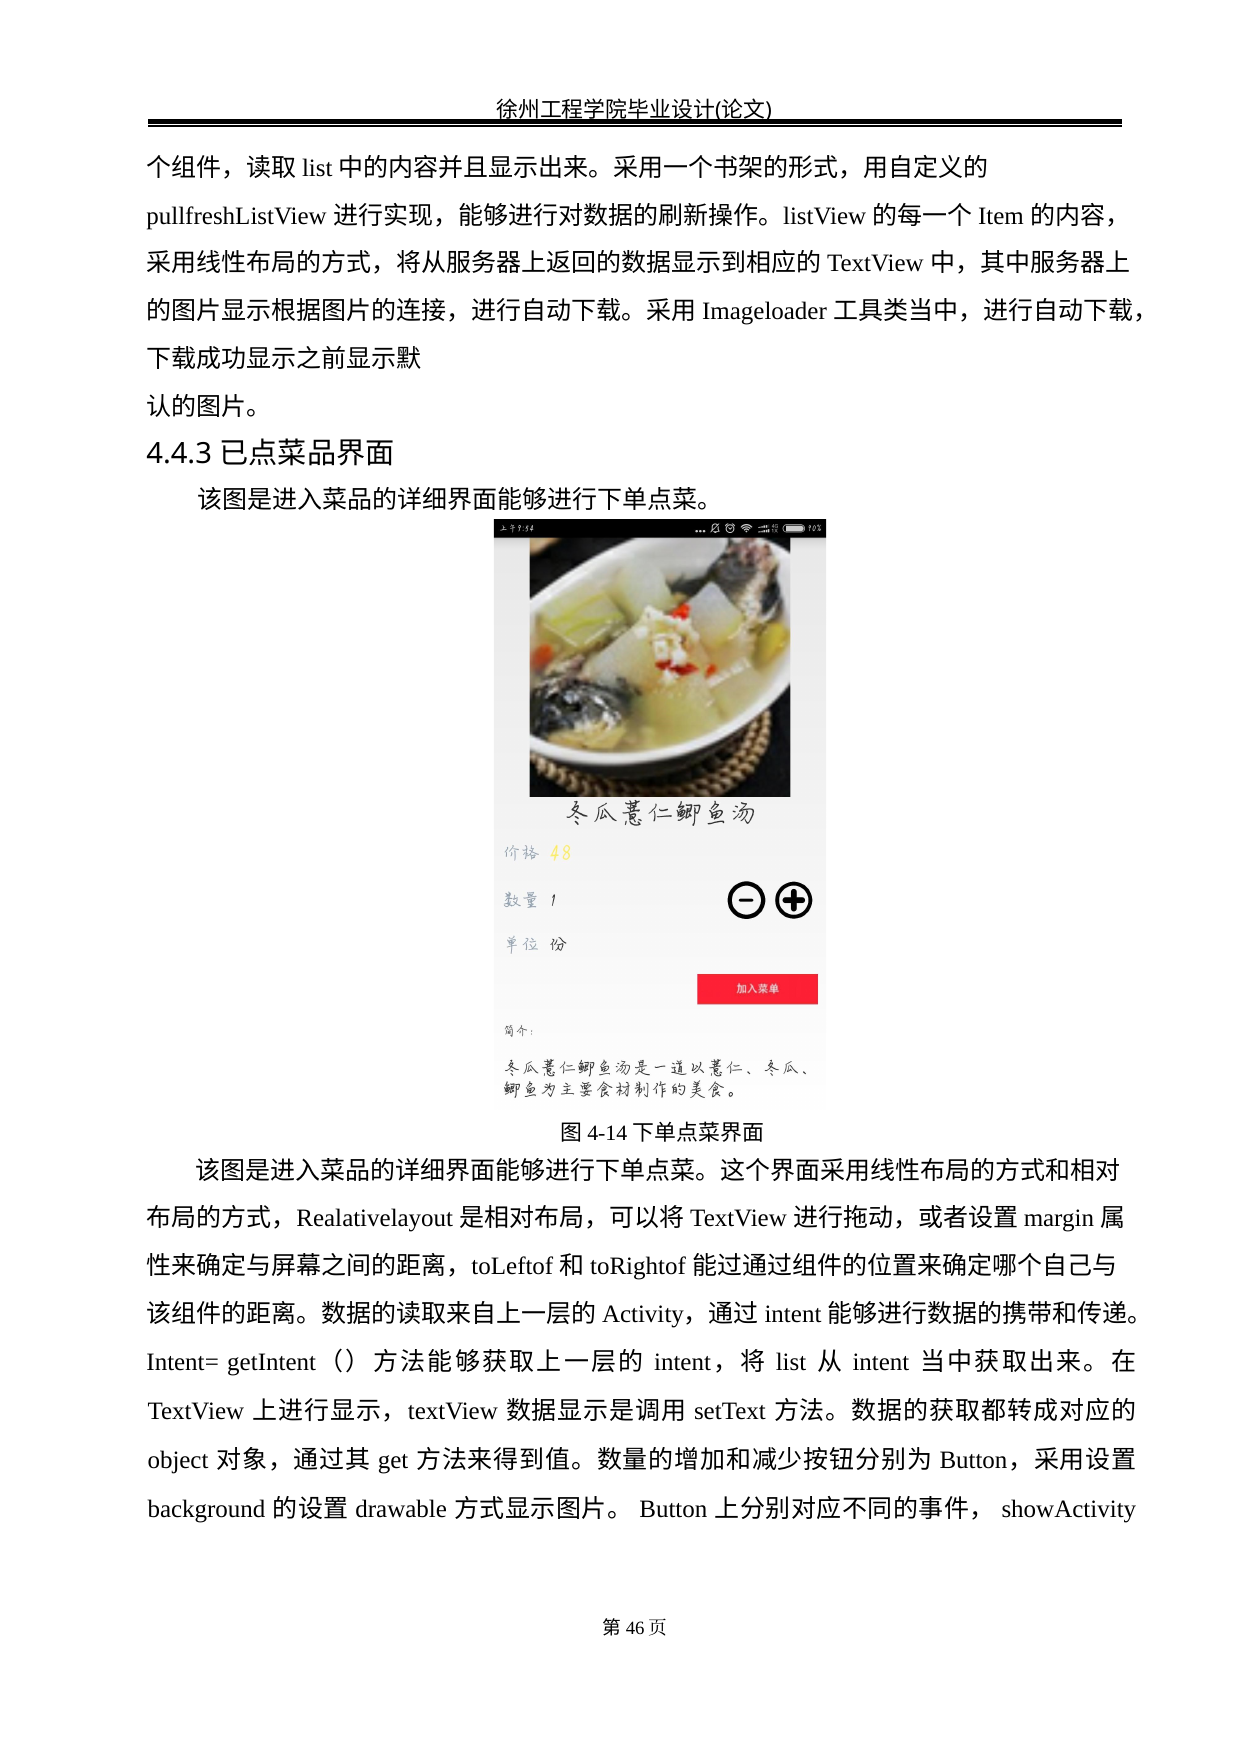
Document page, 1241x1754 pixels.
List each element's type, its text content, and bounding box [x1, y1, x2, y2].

text 图 4-14 下单点菜界面 [188, 1115, 1136, 1147]
text 该图是进入菜品的详细界面能够进行下单点菜。这个界面采用线性布局的方式和相对布局的方式，Realativelayout 是相对布局，可以将 TextView 进行拖动，或者设置 margin 属性来确定与屏幕之间的距离，toLeftof 和 toRightof 能过通过组件的位置来确定哪个自己与该组件的距离。数据的读取来自上一层的 Activity，通过 intent 能够进行数据的携带和传递。 [146, 1150, 1136, 1330]
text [146, 1342, 1136, 1524]
subtitle 4.4.3 已点菜品界面 [146, 429, 798, 472]
text 认的图片。 [146, 387, 1136, 423]
text 该图是进入菜品的详细界面能够进行下单点菜。 [198, 480, 1136, 516]
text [146, 147, 1136, 375]
picture [493, 519, 827, 1110]
